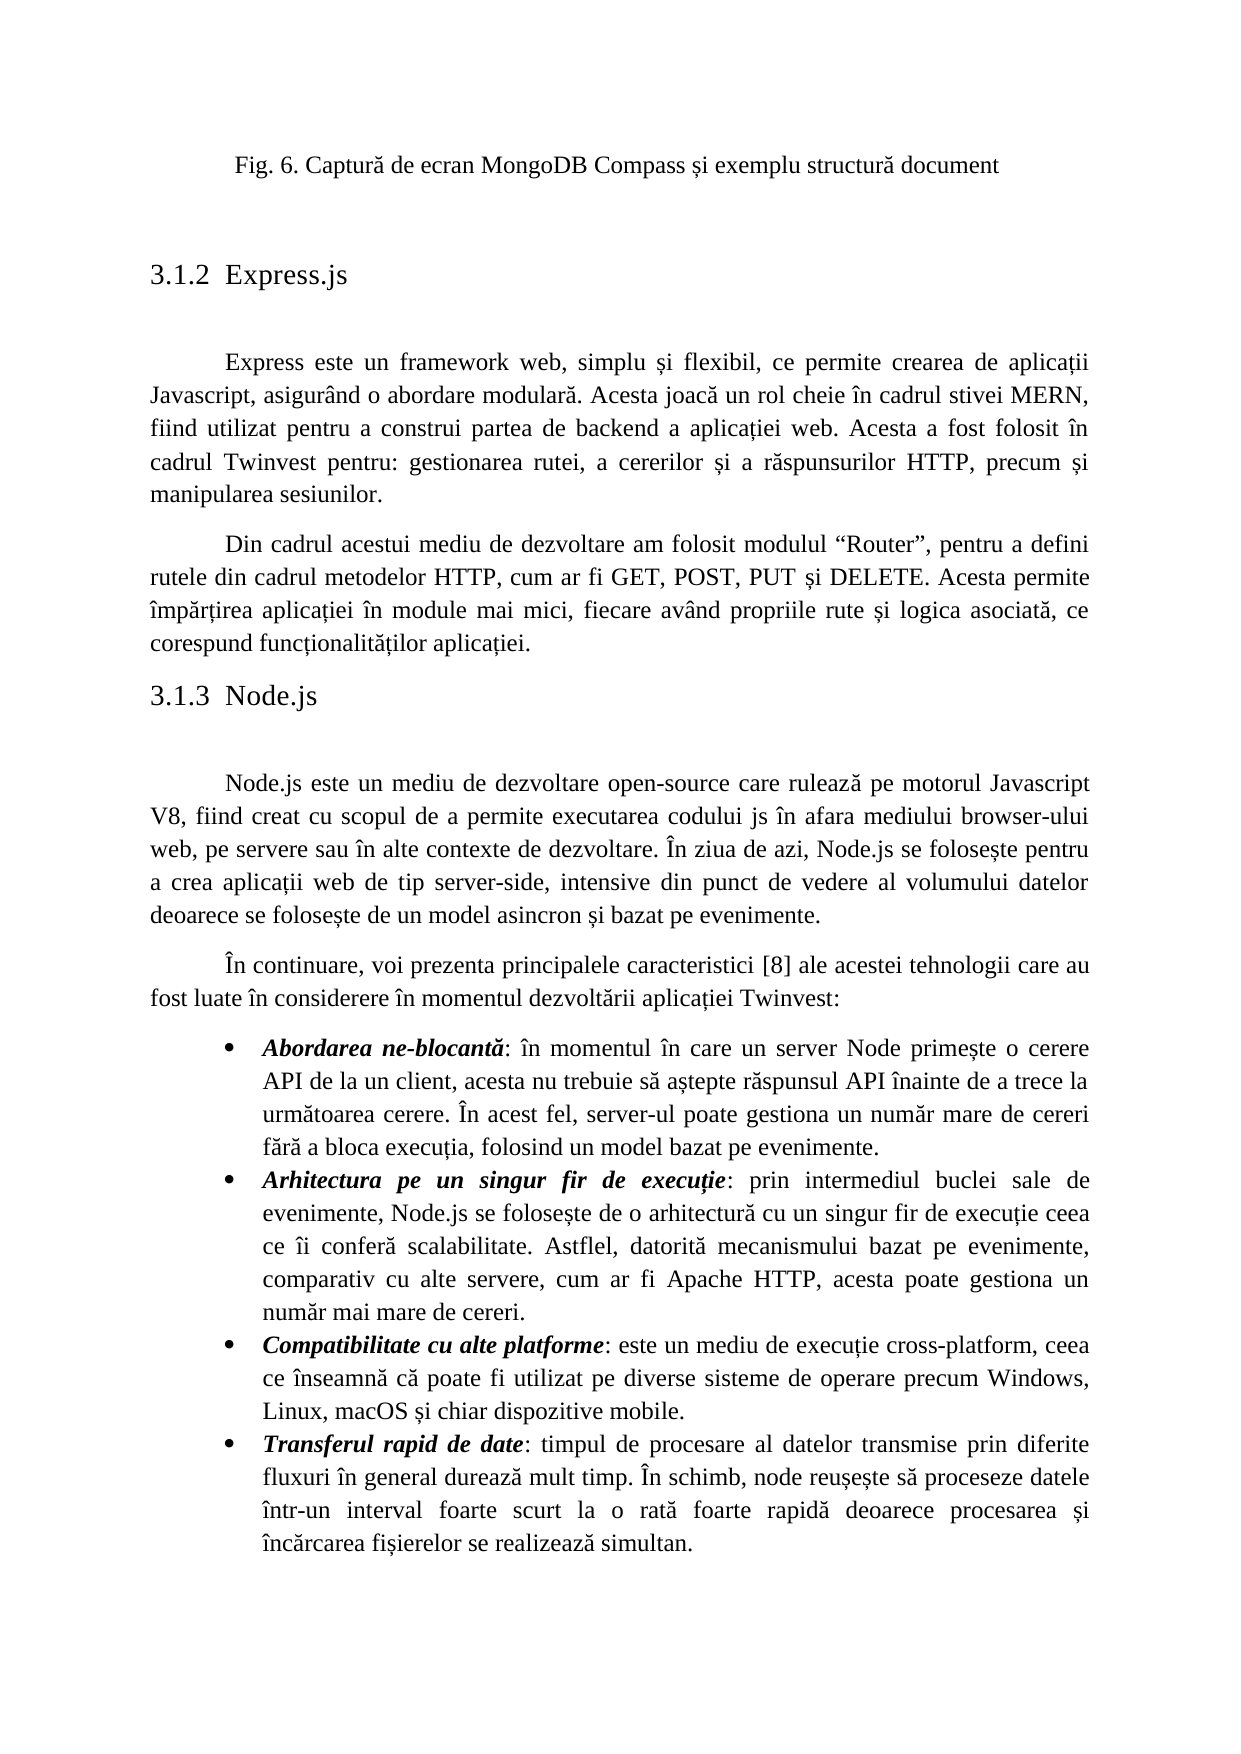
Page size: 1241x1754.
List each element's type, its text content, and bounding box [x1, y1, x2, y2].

text Node.js este un mediu de dezvoltare open-source care rulează pe motorul Javascript V8, fiind creat cu scopul de a permite executarea codului js în afara mediului browser-ului web, pe servere sau în alte contexte de dezvoltare. În ziua de azi, Node.js se folosește pentru a crea aplicații web de tip server-side, intensive din punct de vedere al volumului datelor deoarece se folosește de un model asincron și bazat pe evenimente. [150, 768, 1090, 929]
text Express este un framework web, simplu și flexibil, ce permite crearea de aplicații Javascript, asigurând o abordare modulară. Acesta joacă un rol cheie în cadrul stivei MERN, fiind utilizat pentru a construi partea de backend a aplicației web. Acesta a fost folosit în cadrul Twinvest pentru: gestionarea rutei, a cererilor și a răspunsurilor HTTP, precum și manipularea sesiunilor. [150, 347, 1090, 508]
list Abordarea ne-blocantă: în momentul în care un server Node primește o cerere API de la un client, acesta nu trebuie să aștepte răspunsul API înainte de a trece la următoarea cerere. În acest fel, server-ul poate gestiona un număr mare de cereri fără a bloca execuția, folosind un model bazat pe evenimente. [225, 1033, 1090, 1161]
text Fig. 6. Captură de ecran MongoDB Compass și exemplu structură document [234, 150, 1090, 179]
list Arhitectura pe un singur fir de execuție: prin intermediul buclei sale de evenimente, Node.js se folosește de o arhitectură cu un singur fir de execuție ceea ce îi conferă scalabilitate. Astflel, datorită mecanismului bazat pe evenimente, comparativ cu alte servere, cum ar fi Apache HTTP, acesta poate gestiona un număr mai mare de cereri. [225, 1165, 1090, 1326]
text În continuare, voi prezenta principalele caracteristici ale acestei tehnologii care au fost luate în considerere în momentul dezvoltării aplicației Twinvest: [150, 950, 1090, 1012]
subtitle Node.js [150, 678, 1090, 712]
list Transferul rapid de date: timpul de procesare al datelor transmise prin diferite fluxuri în general durează mult timp. În schimb, node reușește să proceseze datele într-un interval foarte scurt la o rată foarte rapidă deoarece procesarea și încărcarea fișierelor se realizează simultan. [225, 1429, 1090, 1557]
text Din cadrul acestui mediu de dezvoltare am folosit modulul “Router”, pentru a defini rutele din cadrul metodelor HTTP, cum ar fi GET, POST, PUT și DELETE. Acesta permite împărțirea aplicației în module mai mici, fiecare având propriile rute și logica asociată, ce corespund funcționalităților aplicației. [150, 529, 1090, 657]
list Compatibilitate cu alte platforme: este un mediu de execuție cross-platform, ceea ce înseamnă că poate fi utilizat pe diverse sisteme de operare precum Windows, Linux, macOS și chiar dispozitive mobile. [225, 1330, 1090, 1425]
subtitle Express.js [150, 257, 1090, 291]
